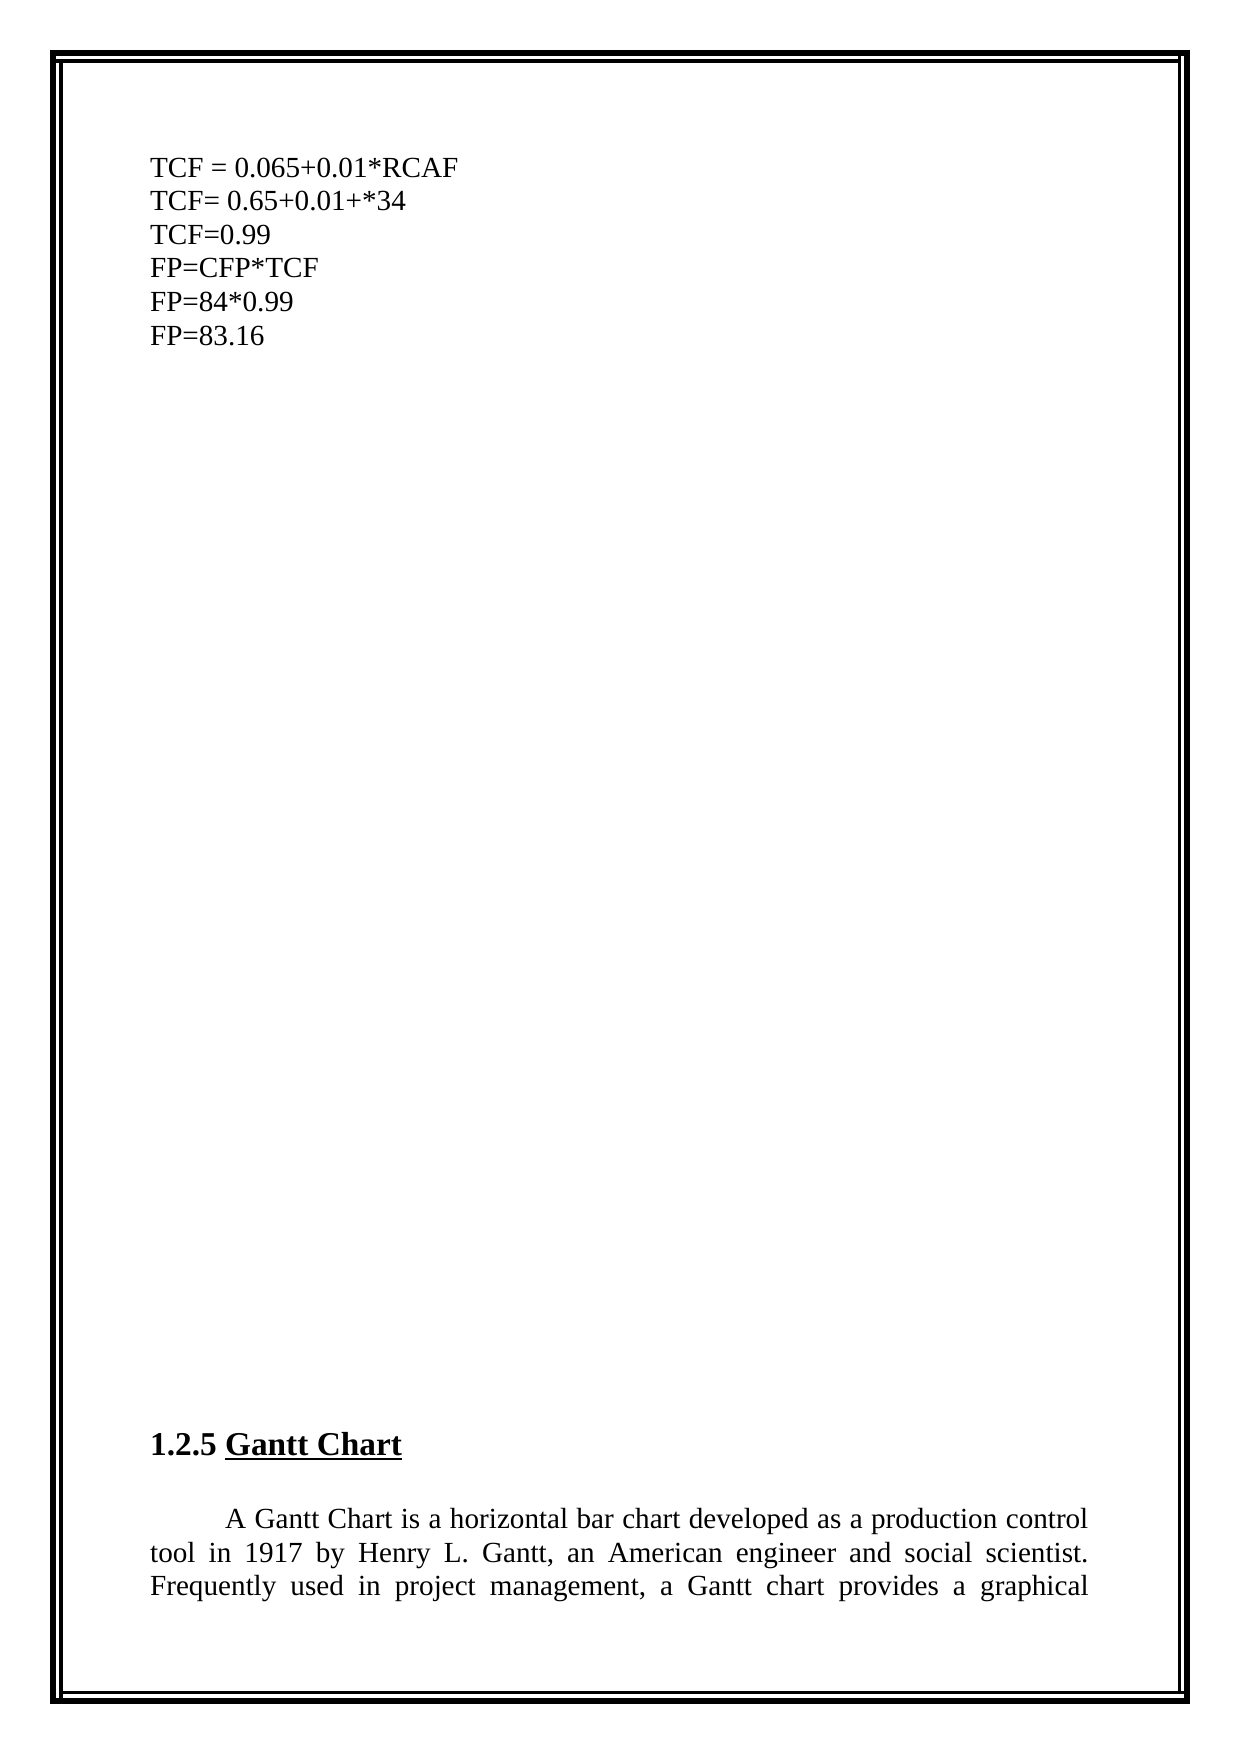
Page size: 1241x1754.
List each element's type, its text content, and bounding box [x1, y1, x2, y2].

text TCF = 0.065+0.01*RCAF [150, 150, 1090, 183]
text FP=CFP*TCF [150, 251, 1090, 284]
text FP=83.16 [150, 318, 1090, 351]
text TCF=0.99 [150, 217, 1090, 251]
text FP=84*0.99 [150, 284, 1090, 318]
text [150, 1501, 1090, 1602]
text TCF= 0.65+0.01+*34 [150, 183, 1090, 217]
list Gantt Chart [150, 1424, 1090, 1463]
